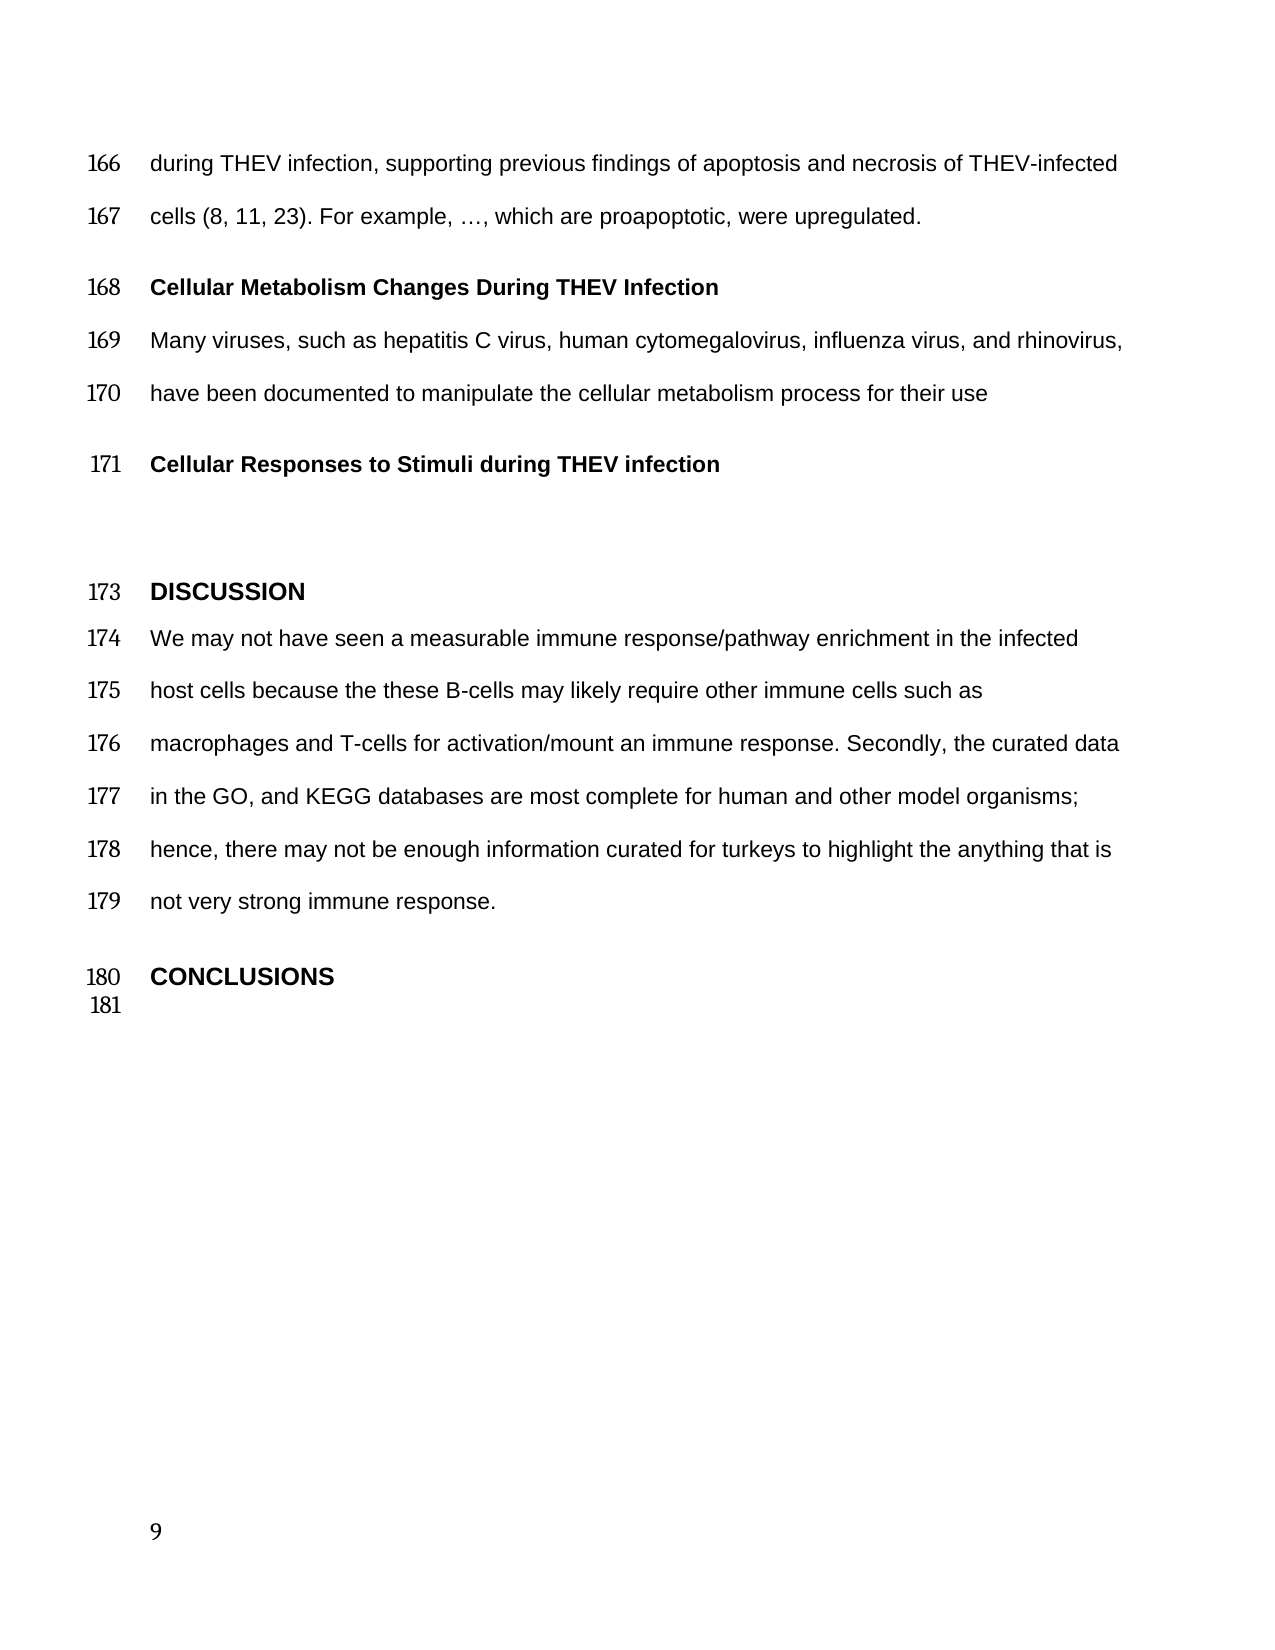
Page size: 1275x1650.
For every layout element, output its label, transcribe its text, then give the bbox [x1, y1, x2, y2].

text Cellular Metabolism Changes During THEV Infection Many viruses, such as hepatitis C virus, human cytomegalovirus, influenza virus, and rhinovirus, have been documented to manipulate the cellular metabolism process for their use [150, 274, 1125, 406]
text Cellular Responses to Stimuli during THEV infection [150, 451, 1125, 530]
text We may not have seen a measurable immune response/pathway enrichment in the infected host cells because the these B-cells may likely require other immune cells such as macrophages and T-cells for activation/mount an immune response. Secondly, the curated data in the GO, and KEGG databases are most complete for human and other model organisms; hence, there may not be enough information curated for turkeys to highlight the anything that is not very strong immune response. [150, 625, 1125, 915]
subtitle DISCUSSION [150, 577, 1125, 606]
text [150, 150, 1125, 229]
subtitle CONCLUSIONS [150, 962, 1125, 991]
